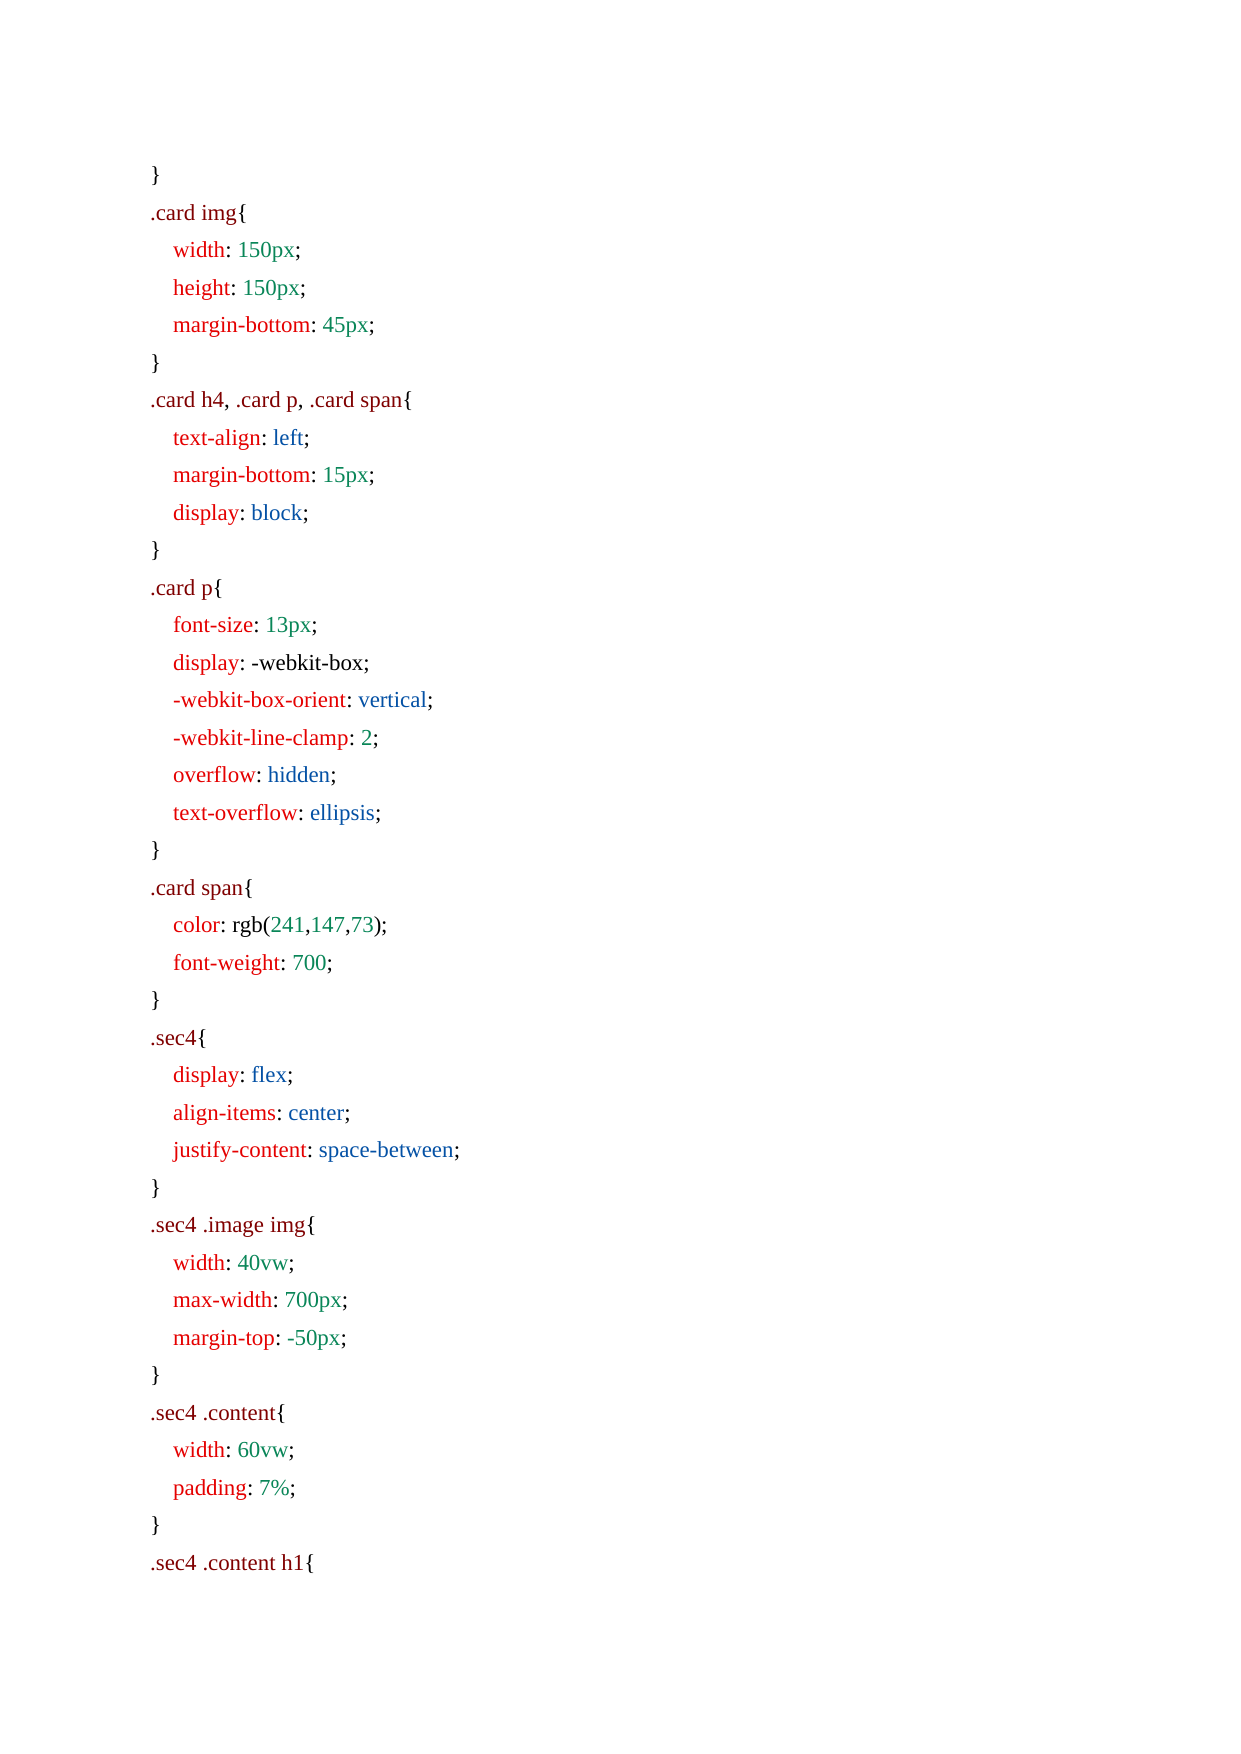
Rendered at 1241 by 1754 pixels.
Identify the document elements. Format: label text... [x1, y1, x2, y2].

text } [150, 825, 1090, 862]
text width: 150px; [150, 225, 1090, 262]
text .card span{ [150, 862, 1090, 900]
text color: rgb(241,147,73); [150, 900, 1090, 937]
text text-overflow: ellipsis; [150, 787, 1090, 825]
text .sec4 .image img{ [150, 1200, 1090, 1237]
text } [150, 150, 1090, 187]
text .sec4 .content h1{ [150, 1537, 1090, 1575]
text width: 60vw; [150, 1425, 1090, 1462]
text display: block; [150, 487, 1090, 525]
text margin-bottom: 15px; [150, 450, 1090, 487]
text } [150, 525, 1090, 562]
text align-items: center; [150, 1087, 1090, 1125]
text overflow: hidden; [150, 750, 1090, 787]
text } [150, 1162, 1090, 1200]
text width: 40vw; [150, 1237, 1090, 1275]
text .card img{ [150, 187, 1090, 225]
text margin-bottom: 45px; [150, 300, 1090, 337]
text .card h4, .card p, .card span{ [150, 375, 1090, 412]
text -webkit-line-clamp: 2; [150, 712, 1090, 750]
text text-align: left; [150, 412, 1090, 450]
text font-weight: 700; [150, 937, 1090, 975]
text justify-content: space-between; [150, 1125, 1090, 1162]
text .sec4{ [150, 1012, 1090, 1050]
text height: 150px; [150, 262, 1090, 300]
text margin-top: -50px; [150, 1312, 1090, 1350]
text } [150, 1350, 1090, 1387]
text .sec4 .content{ [150, 1387, 1090, 1425]
text .card p{ [150, 562, 1090, 600]
text } [150, 1500, 1090, 1537]
text display: flex; [150, 1050, 1090, 1087]
text display: -webkit-box; [150, 637, 1090, 675]
text } [150, 975, 1090, 1012]
text padding: 7%; [150, 1462, 1090, 1500]
text } [150, 337, 1090, 375]
text max-width: 700px; [150, 1275, 1090, 1312]
text -webkit-box-orient: vertical; [150, 675, 1090, 712]
text font-size: 13px; [150, 600, 1090, 637]
